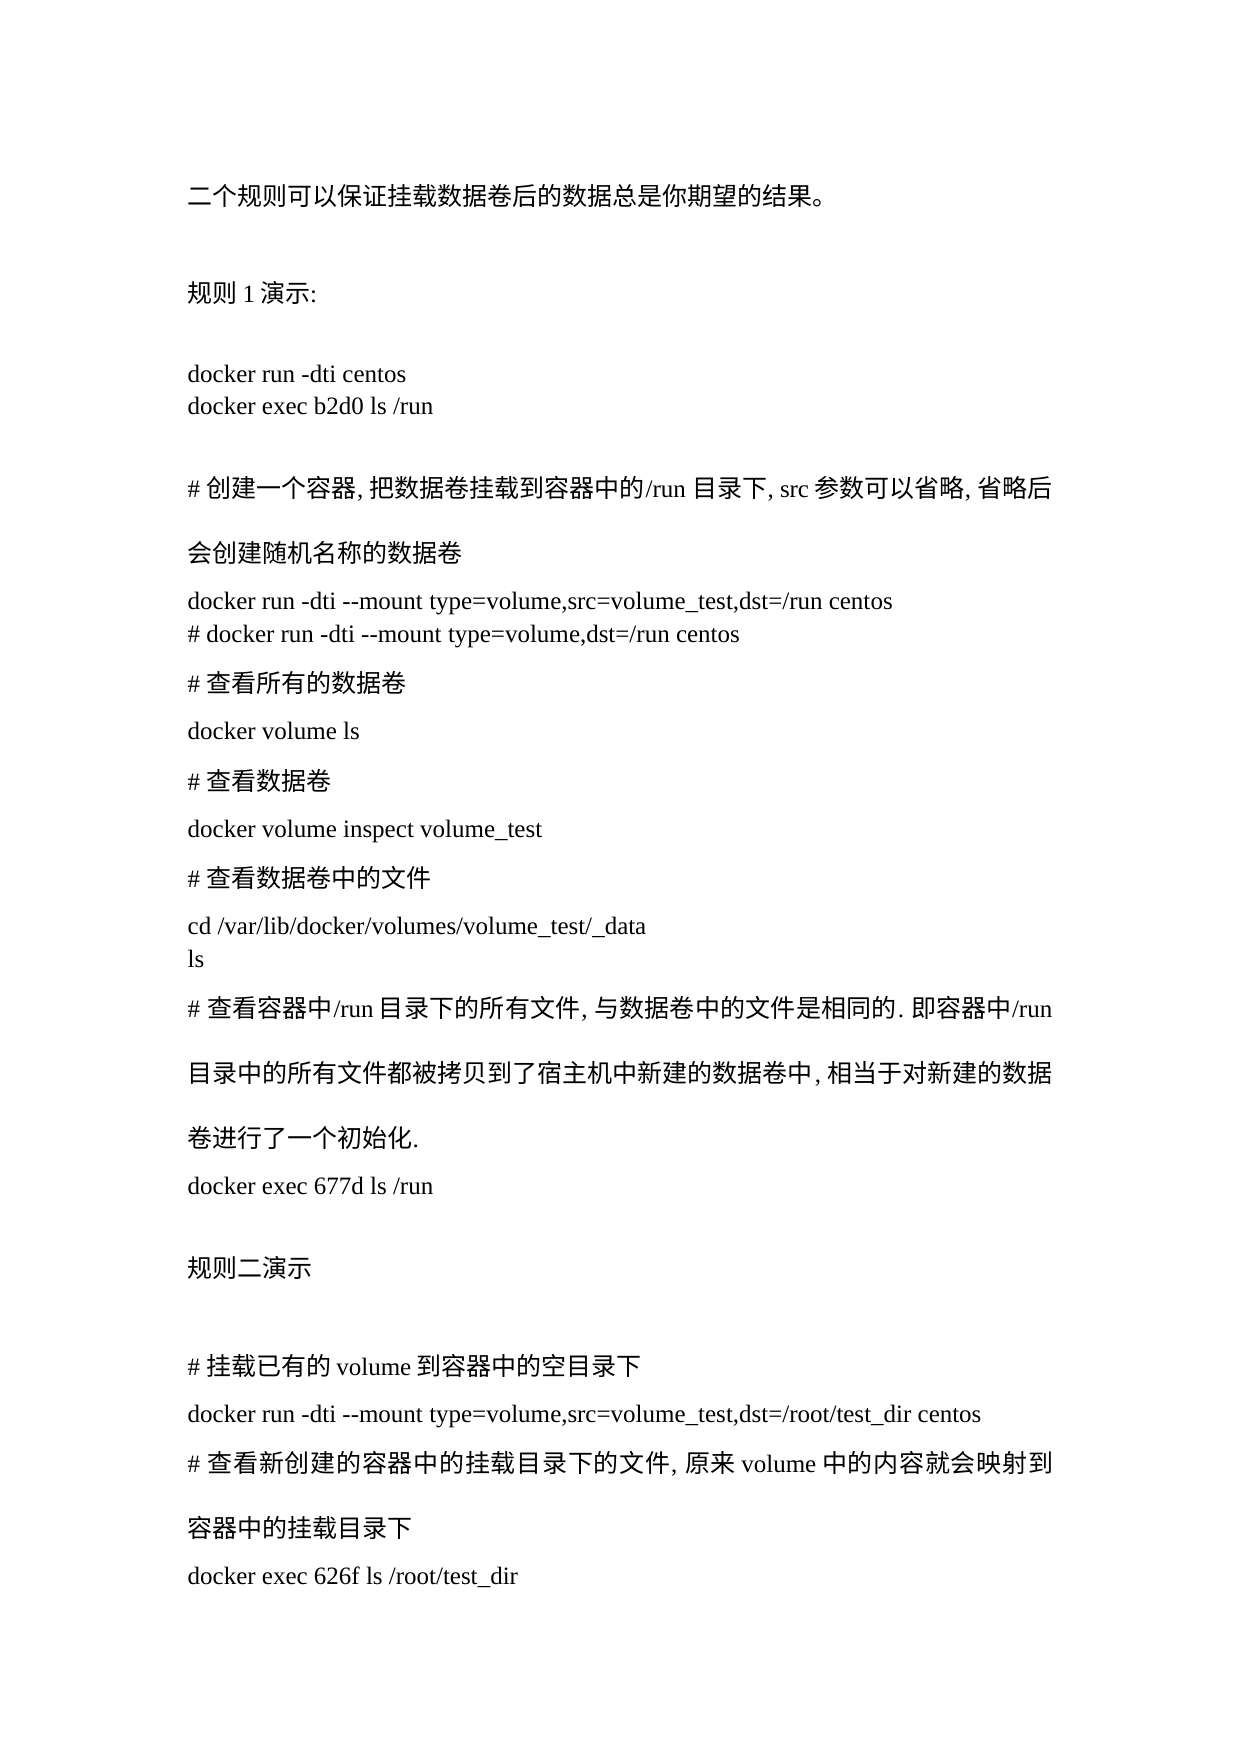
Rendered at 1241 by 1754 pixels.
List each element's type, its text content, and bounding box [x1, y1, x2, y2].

text # 创建一个容器, 把数据卷挂载到容器中的/run 目录下, src参数可以省略, 省略后会创建随机名称的数据卷 [187, 454, 1053, 584]
text docker volume ls [187, 714, 1053, 747]
text # 挂载已有的volume到容器中的空目录下 [187, 1332, 1053, 1397]
text cd /var/lib/docker/volumes/volume_test/_data [187, 909, 1053, 942]
text # 查看新创建的容器中的挂载目录下的文件, 原来volume中的内容就会映射到容器中的挂载目录下 [187, 1429, 1053, 1559]
text docker exec b2d0 ls /run [187, 389, 1053, 422]
text docker exec 626f ls /root/test_dir [187, 1559, 1053, 1592]
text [187, 162, 1053, 227]
text docker volume inspect volume_test [187, 812, 1053, 844]
text docker run -dti centos [187, 357, 1053, 389]
text # 查看数据卷 [187, 747, 1053, 812]
text docker exec 677d ls /run [187, 1169, 1053, 1202]
text 规则二演示 [187, 1234, 1053, 1299]
text docker run -dti --mount type=volume,src=volume_test,dst=/run centos [187, 584, 1053, 617]
text # docker run -dti --mount type=volume,dst=/run centos [187, 617, 1053, 649]
text # 查看容器中/run目录下的所有文件, 与数据卷中的文件是相同的. 即容器中/run目录中的所有文件都被拷贝到了宿主机中新建的数据卷中, 相当于对新建的数据卷进行了一个初始化. [187, 974, 1053, 1169]
text # 查看数据卷中的文件 [187, 844, 1053, 909]
text 规则1演示: [187, 259, 1053, 324]
text ls [187, 942, 1053, 974]
text docker run -dti --mount type=volume,src=volume_test,dst=/root/test_dir centos [187, 1397, 1053, 1429]
text # 查看所有的数据卷 [187, 649, 1053, 714]
